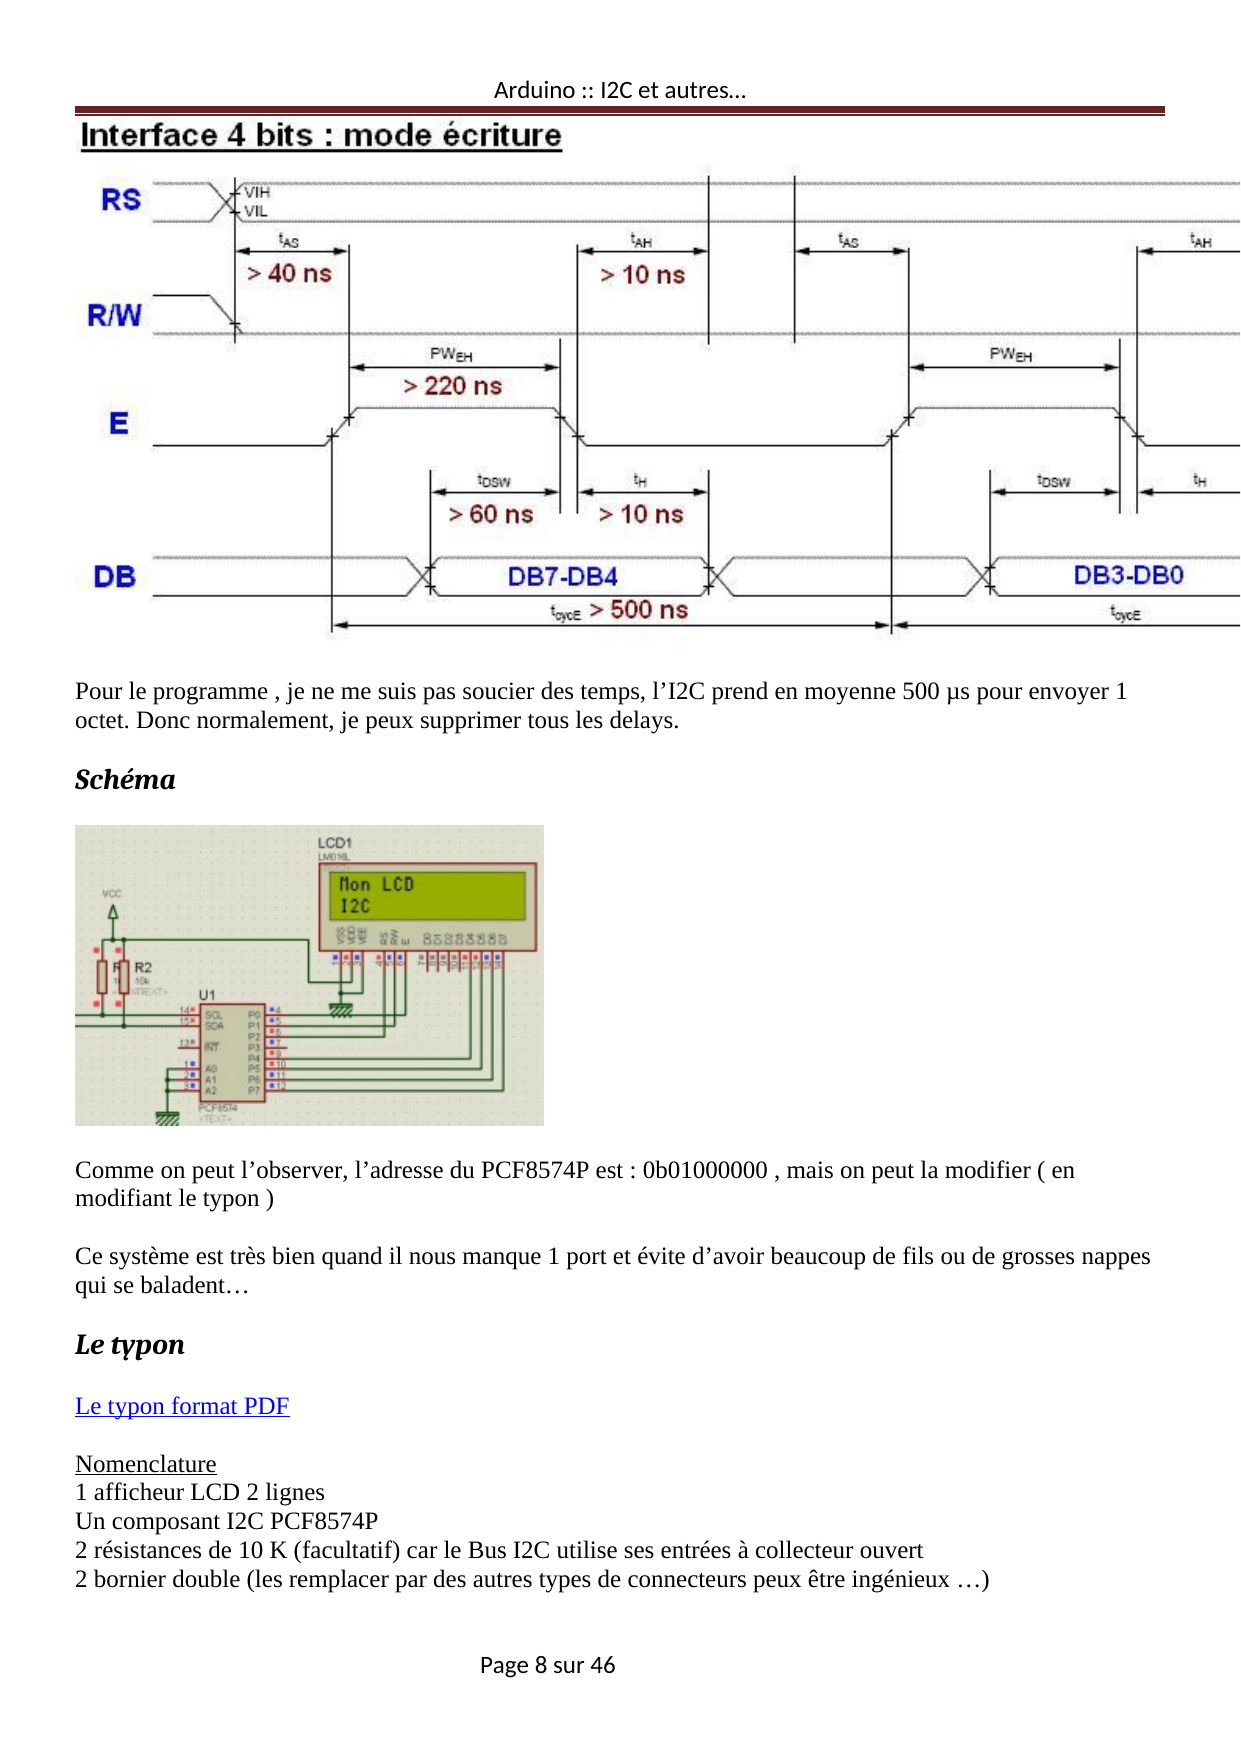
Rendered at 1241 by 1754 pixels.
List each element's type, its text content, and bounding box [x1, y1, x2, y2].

text Comme on peut l’observer, l’adresse du PCF8574P est : 0b01000000 , mais on peut la modifier ( en modifiant le typon ) [75, 1155, 1165, 1212]
picture [75, 115, 1241, 647]
subtitle Schéma [75, 763, 1165, 796]
text Ce système est très bien quand il nous manque 1 port et évite d’avoir beaucoup de fils ou de grosses nappes qui se baladent… [75, 1241, 1165, 1299]
subtitle Le typon [75, 1328, 1165, 1362]
picture [75, 825, 544, 1126]
text Pour le programme , je ne me suis pas soucier des temps, l’I2C prend en moyenne 500 µs pour envoyer 1 octet. Donc normalement, je peux supprimer tous les delays. [75, 676, 1165, 734]
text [75, 1449, 1165, 1592]
text Le typon format PDF [75, 1391, 1165, 1419]
